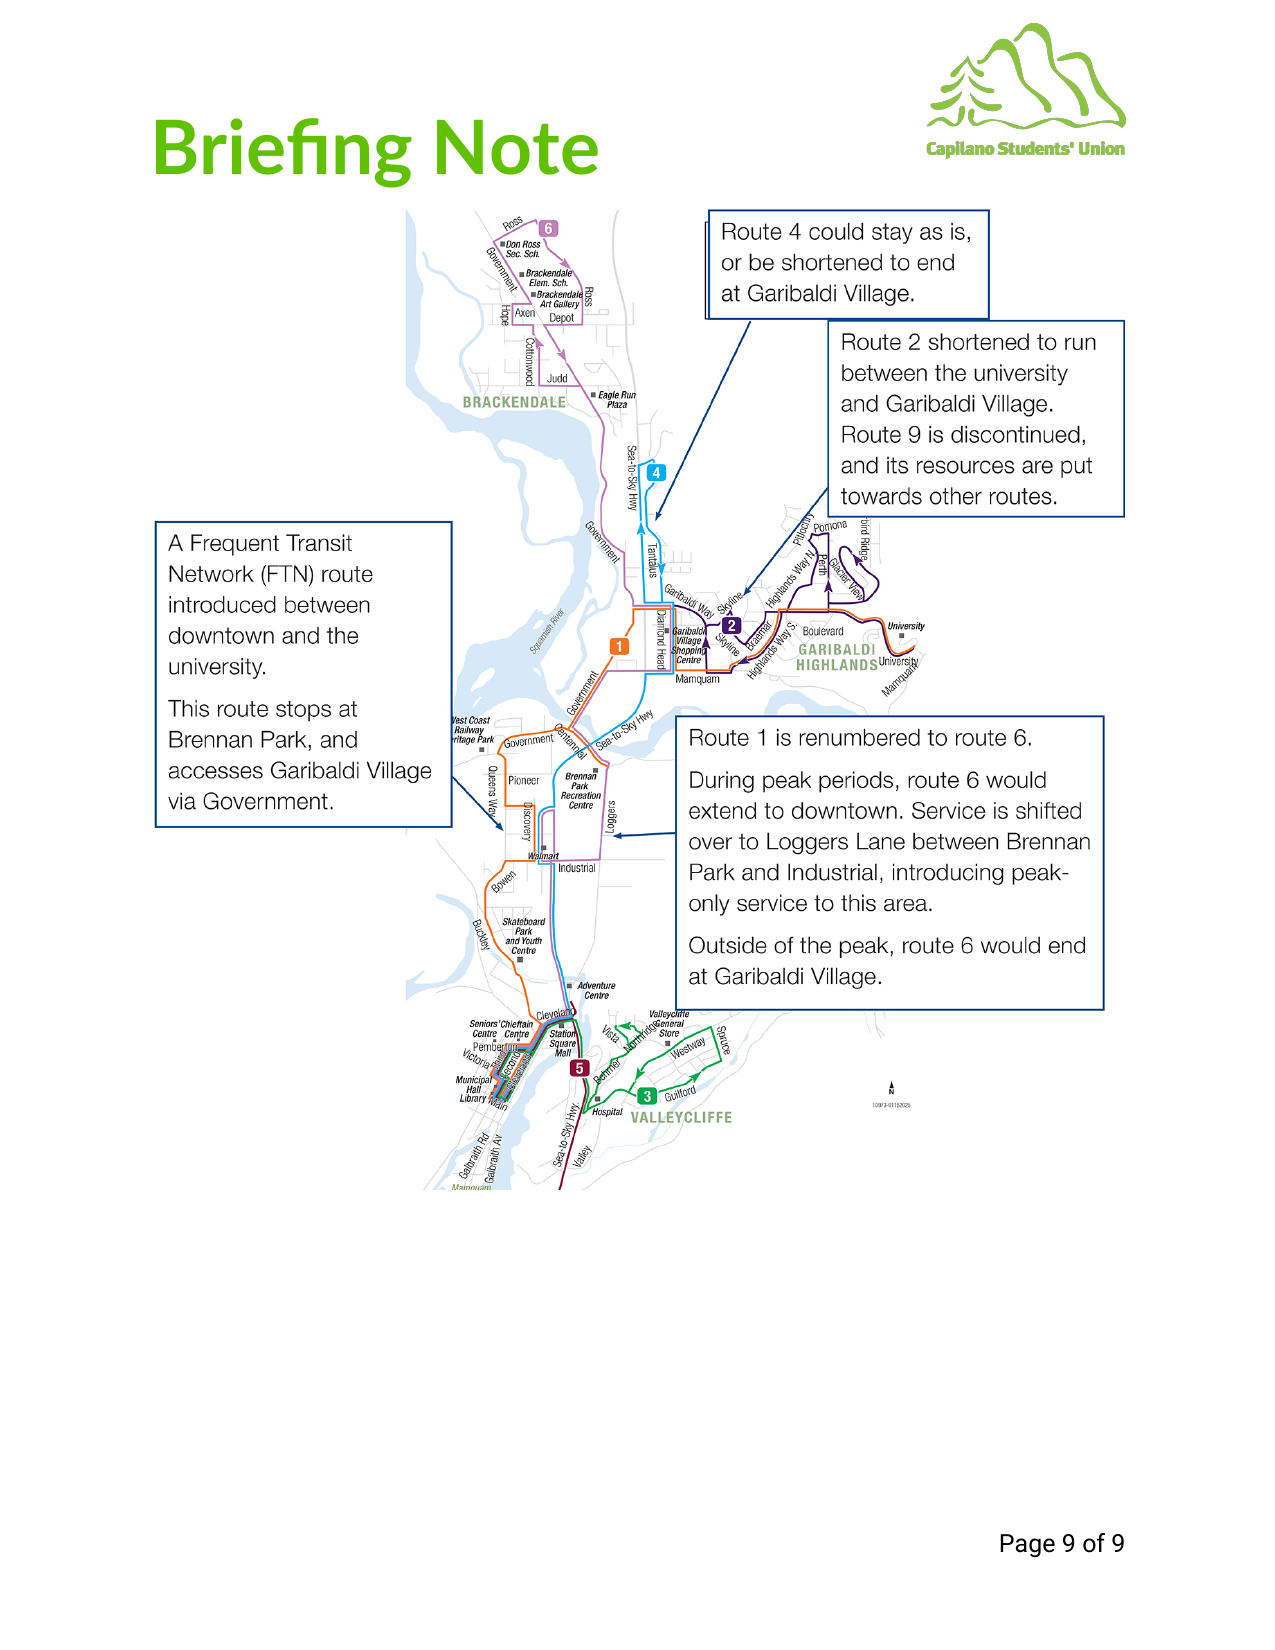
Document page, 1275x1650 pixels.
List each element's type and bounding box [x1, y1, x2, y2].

picture [150, 206, 1125, 1190]
picture [926, 23, 1126, 159]
